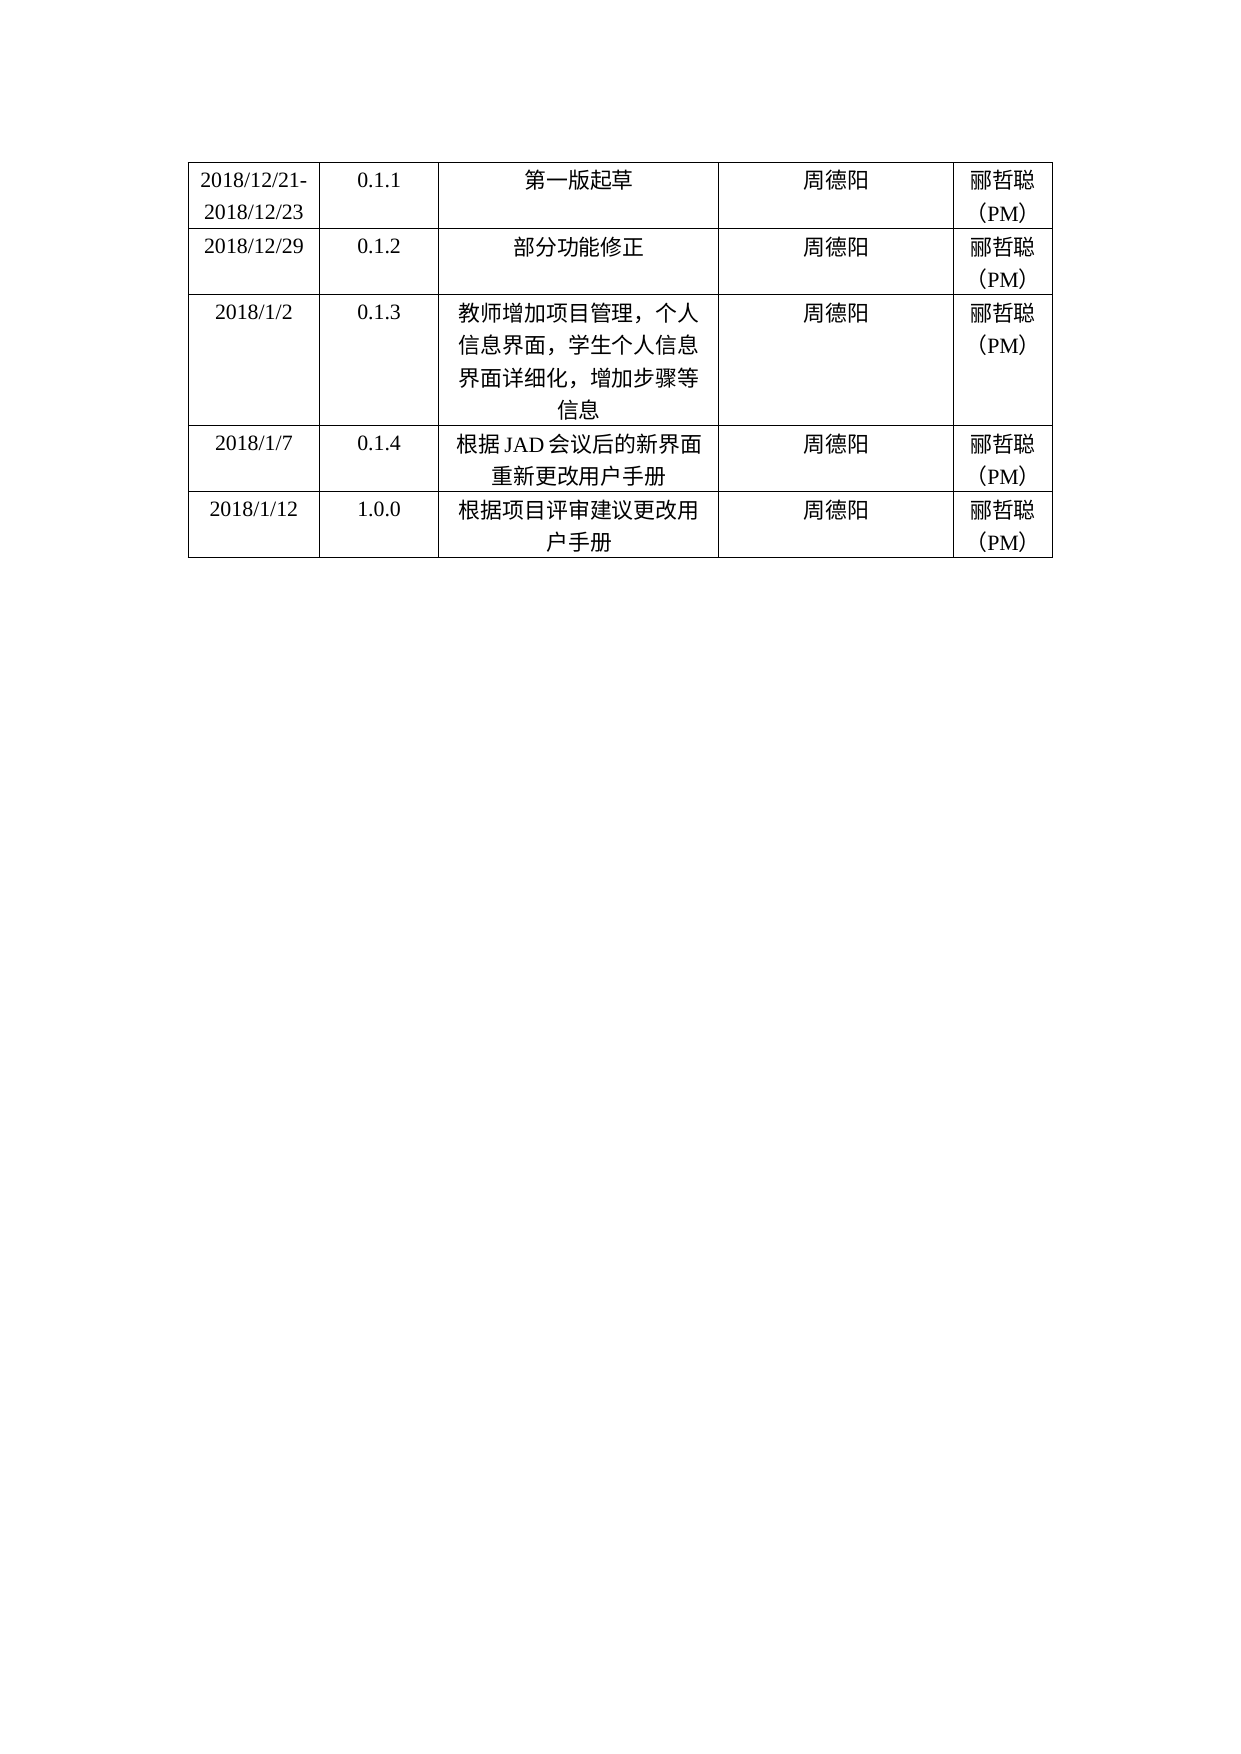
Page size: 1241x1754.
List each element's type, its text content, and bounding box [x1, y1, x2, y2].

table_cell 2018/1/2 [189, 295, 319, 425]
table_cell 郦哲聪（PM） [954, 492, 1052, 557]
table_cell 2018/12/29 [189, 229, 319, 294]
table_cell 教师增加项目管理，个人信息界面，学生个人信息界面详细化，增加步骤等信息 [439, 295, 718, 425]
table_cell 根据JAD会议后的新界面重新更改用户手册 [439, 426, 718, 491]
table_cell 0.1.2 [320, 229, 438, 294]
table_cell 2018/12/21-2018/12/23 [189, 163, 319, 228]
table_cell 2018/1/12 [189, 492, 319, 557]
table_cell 周德阳 [719, 163, 953, 228]
table_cell 郦哲聪（PM） [954, 295, 1052, 425]
table_cell 郦哲聪（PM） [954, 163, 1052, 228]
table_cell 周德阳 [719, 295, 953, 425]
table_cell 郦哲聪（PM） [954, 229, 1052, 294]
table_cell 1.0.0 [320, 492, 438, 557]
table_cell 第一版起草 [439, 163, 718, 228]
table_cell 周德阳 [719, 492, 953, 557]
table_cell 根据项目评审建议更改用户手册 [439, 492, 718, 557]
table_cell 0.1.4 [320, 426, 438, 491]
table_cell 郦哲聪（PM） [954, 426, 1052, 491]
table_cell 2018/1/7 [189, 426, 319, 491]
table_cell 0.1.1 [320, 163, 438, 228]
table_cell 周德阳 [719, 229, 953, 294]
table_cell 部分功能修正 [439, 229, 718, 294]
table_cell 周德阳 [719, 426, 953, 491]
table_cell 0.1.3 [320, 295, 438, 425]
